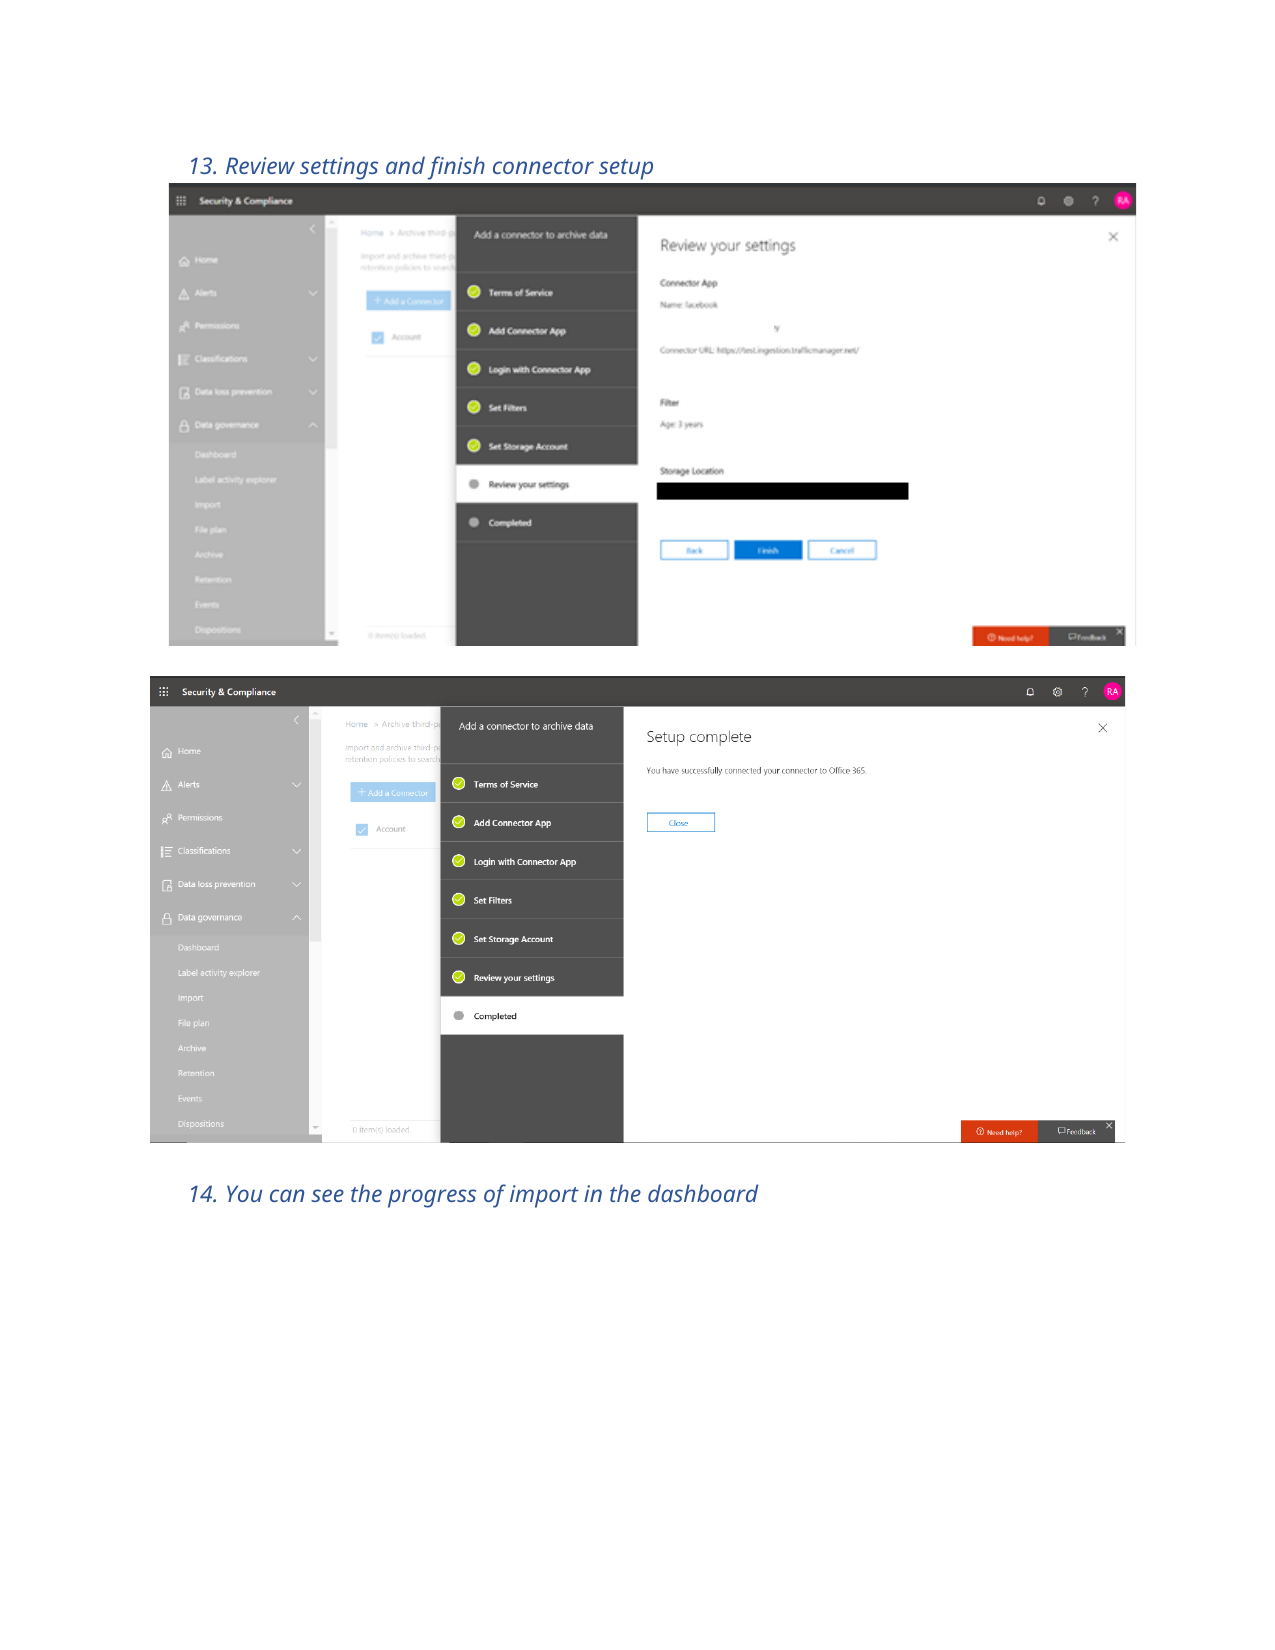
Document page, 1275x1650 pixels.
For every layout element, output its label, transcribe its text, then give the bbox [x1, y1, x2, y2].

subtitle Review settings and finish connector setup [187, 150, 1125, 181]
subtitle You can see the progress of import in the dashboard [187, 1178, 1125, 1209]
picture [150, 676, 1125, 1143]
